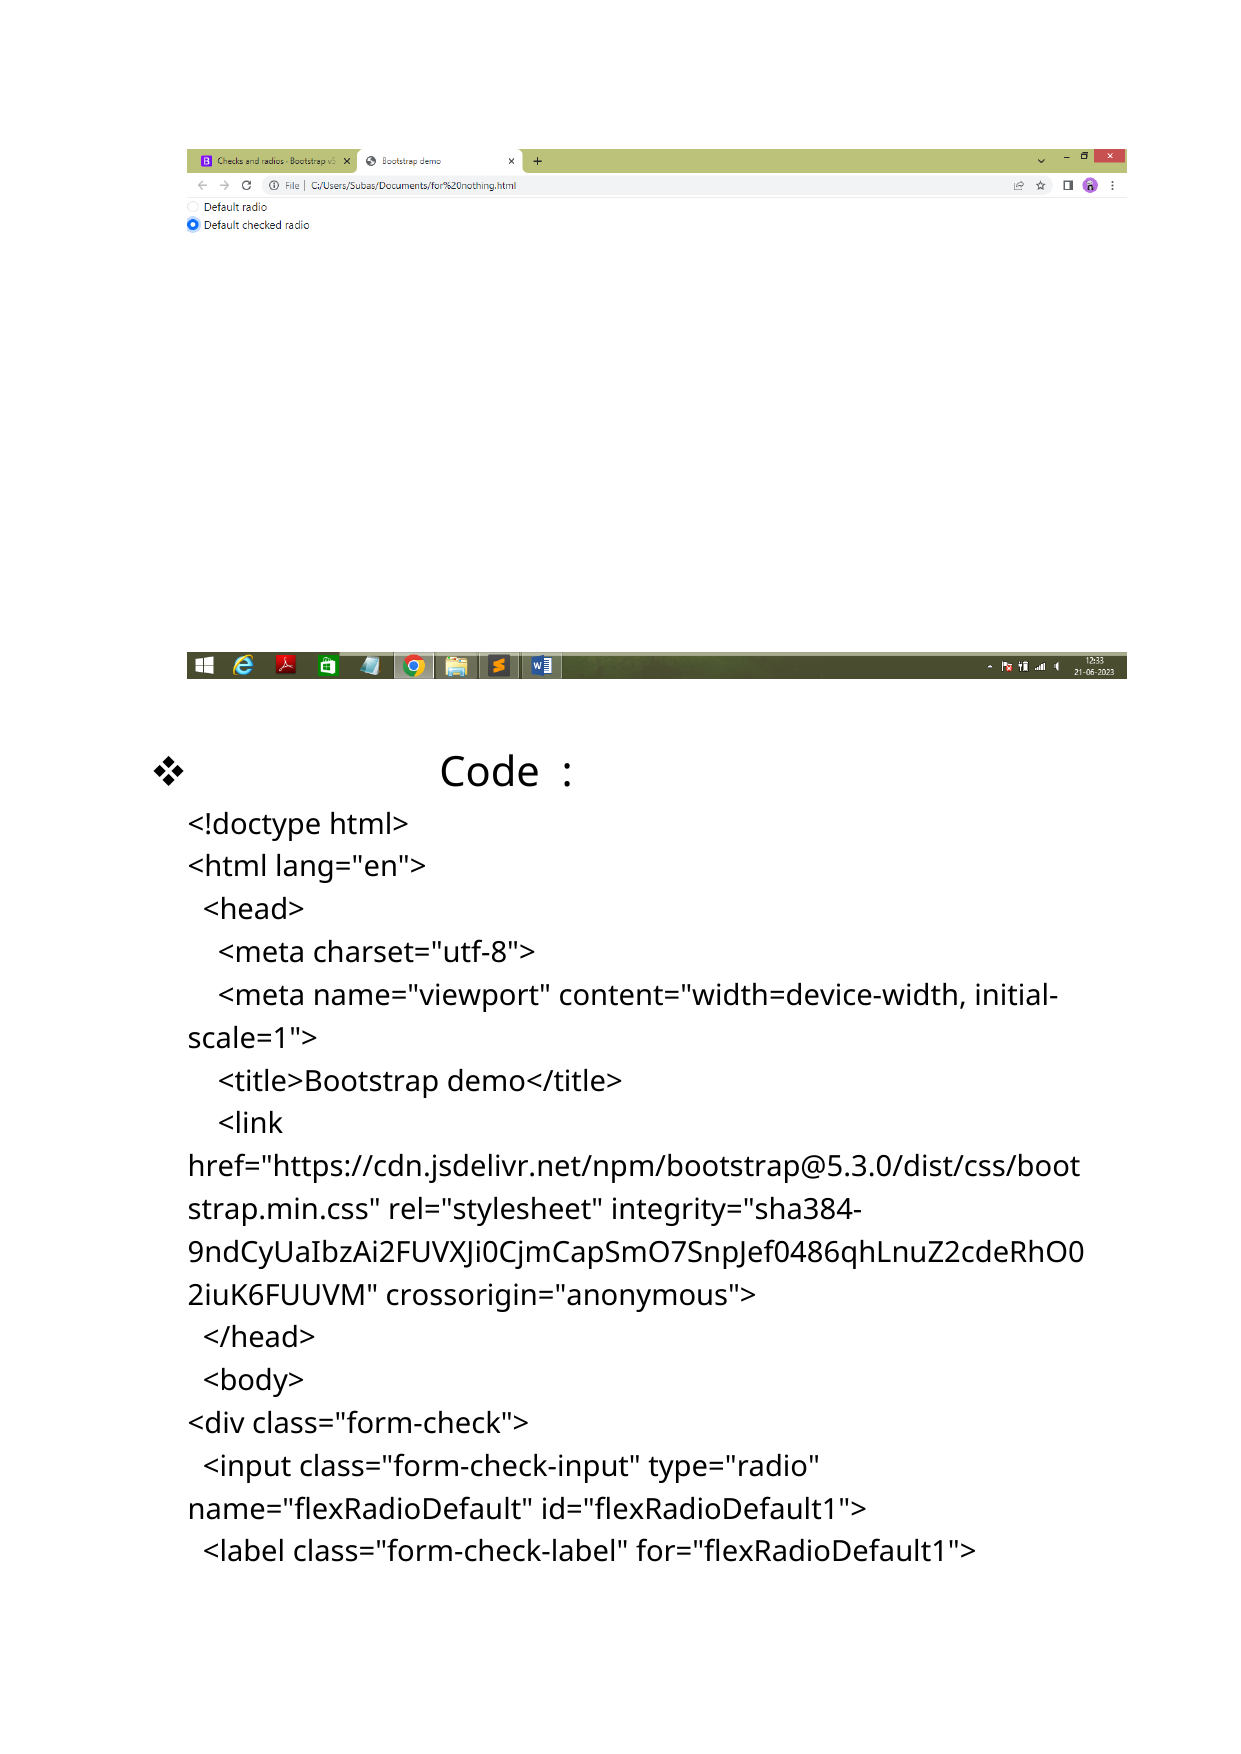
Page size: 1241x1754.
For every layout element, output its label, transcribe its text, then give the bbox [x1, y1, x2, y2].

list <head> [187, 888, 1090, 928]
list <link href="https://cdn.jsdelivr.net/npm/bootstrap@5.3.0/dist/css/bootstrap.min.css" rel="stylesheet" integrity="sha384-9ndCyUaIbzAi2FUVXJi0CjmCapSmO7SnpJef0486qhLnuZ2cdeRhO02iuK6FUUVM" crossorigin="anonymous"> [187, 1103, 1090, 1313]
list <meta name="viewport" content="width=device-width, initial-scale=1"> [187, 974, 1090, 1057]
list Code : [150, 742, 1090, 798]
picture [187, 149, 1127, 679]
list <html lang="en"> [187, 846, 1090, 885]
list <meta charset="utf-8"> [187, 931, 1090, 971]
list <title>Bootstrap demo</title> [187, 1060, 1090, 1099]
list <input class="form-check-input" type="radio" name="flexRadioDefault" id="flexRadioDefault1"> [187, 1445, 1090, 1528]
list <body> [187, 1359, 1090, 1399]
list <div class="form-check"> [187, 1402, 1090, 1442]
list </head> [187, 1317, 1090, 1356]
list <!doctype html> [187, 803, 1090, 843]
list <label class="form-check-label" for="flexRadioDefault1"> [187, 1531, 1090, 1570]
